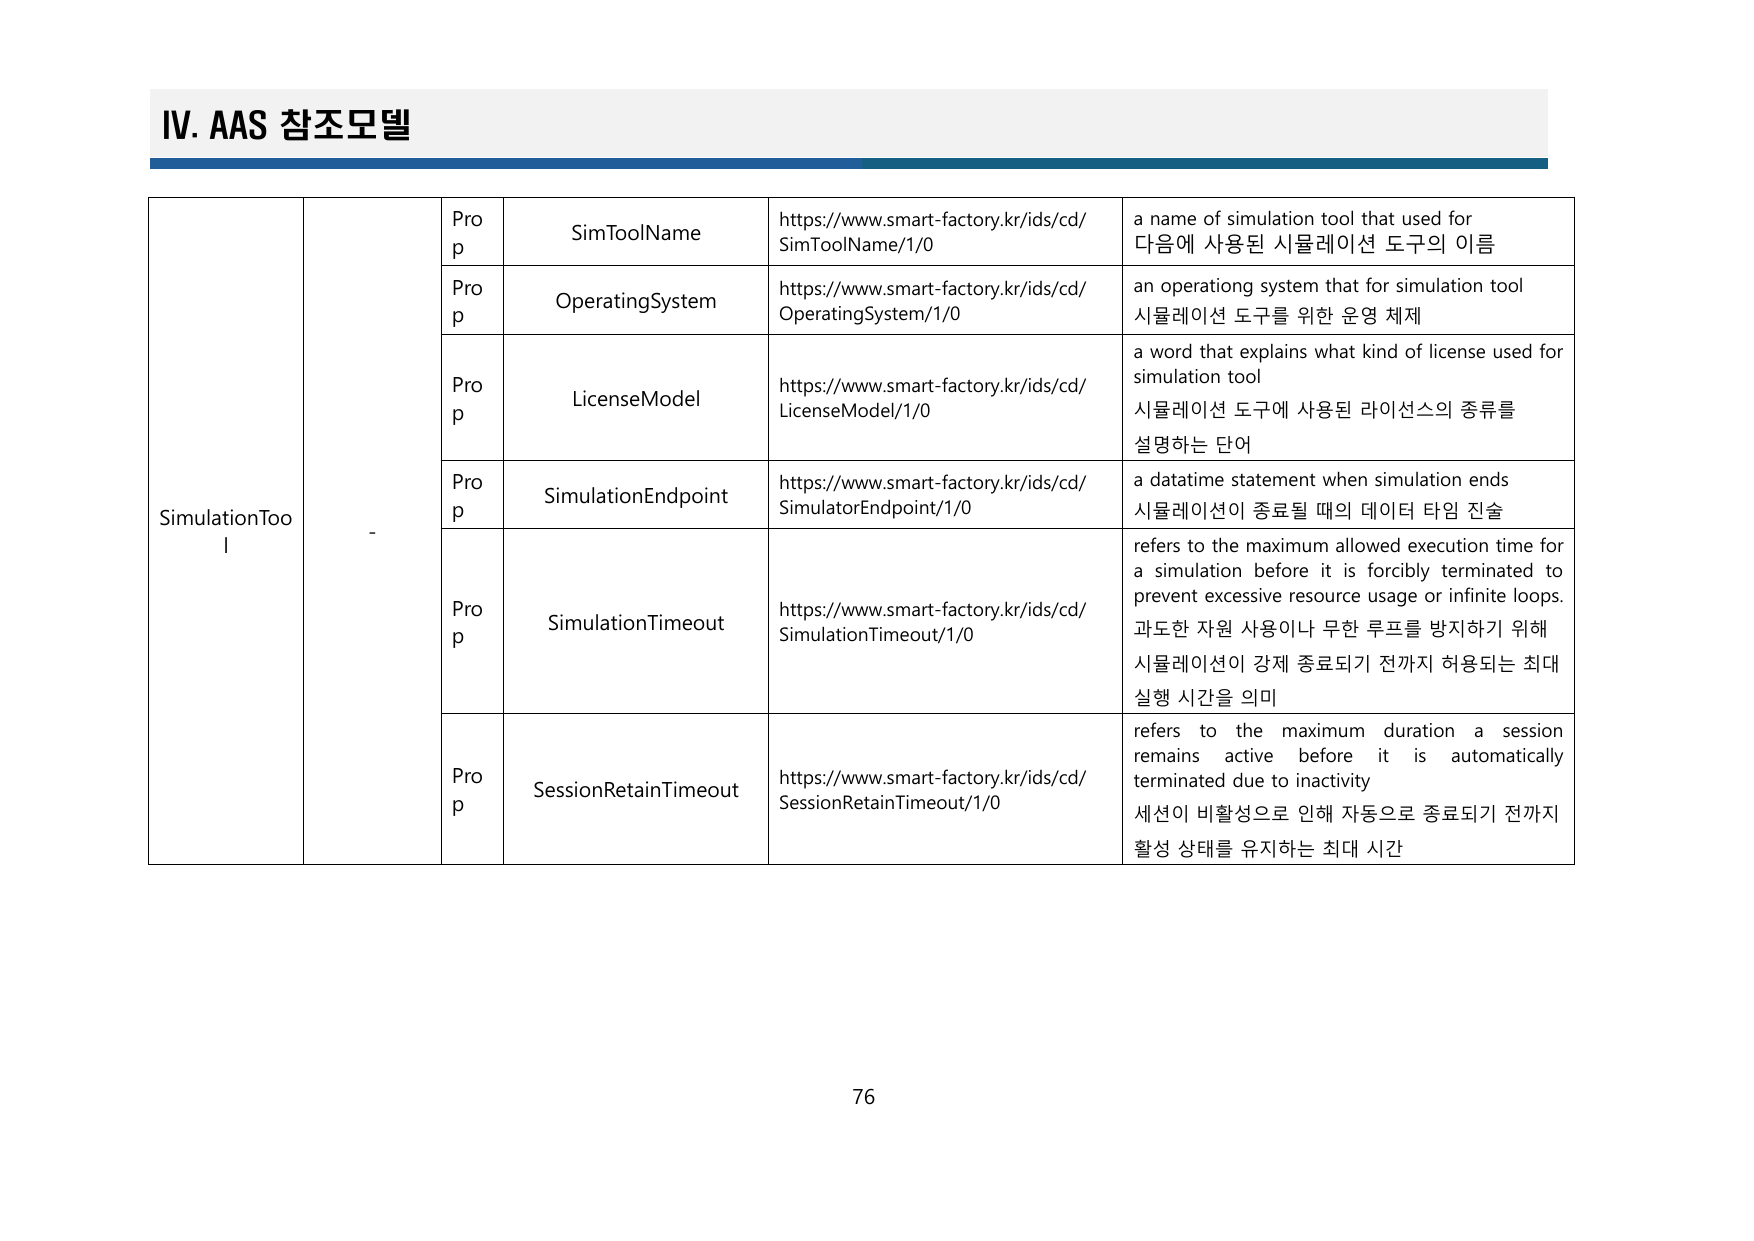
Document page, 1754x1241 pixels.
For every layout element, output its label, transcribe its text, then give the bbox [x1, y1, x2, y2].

table_cell Prop [442, 266, 503, 334]
table_cell refers to the maximum duration a session remains active before it is automatically terminated due to inactivity 세션이 비활성으로 인해 자동으로 종료되기 전까지 활성 상태를 유지하는 최대 시간 [1123, 714, 1574, 864]
table_cell Prop [442, 198, 503, 265]
table_cell Prop [442, 529, 503, 713]
table_cell Prop [442, 335, 503, 459]
table_cell OperatingSystem [504, 266, 768, 334]
table_cell Prop [442, 714, 503, 864]
table_cell a datatime statement when simulation ends 시뮬레이션이 종료될 때의 데이터 타임 진술 [1123, 461, 1574, 528]
table_cell a name of simulation tool that used for 다음에 사용된 시뮬레이션 도구의 이름 [1123, 198, 1574, 265]
table_cell SimulationEndpoint [504, 461, 768, 528]
table_cell https://www.smart-factory.kr/ids/cd/SimulationTimeout/1/0 [769, 529, 1122, 713]
table_cell - [304, 198, 441, 864]
table_cell Prop [442, 461, 503, 528]
table_cell https://www.smart-factory.kr/ids/cd/SessionRetainTimeout/1/0 [769, 714, 1122, 864]
table_cell https://www.smart-factory.kr/ids/cd/OperatingSystem/1/0 [769, 266, 1122, 334]
table_cell https://www.smart-factory.kr/ids/cd/SimToolName/1/0 [769, 198, 1122, 265]
table_cell SimulationTool [149, 198, 303, 864]
table_cell https://www.smart-factory.kr/ids/cd/LicenseModel/1/0 [769, 335, 1122, 459]
table_cell SimToolName [504, 198, 768, 265]
table_cell SessionRetainTimeout [504, 714, 768, 864]
table_cell an operationg system that for simulation tool 시뮬레이션 도구를 위한 운영 체제 [1123, 266, 1574, 334]
table_cell refers to the maximum allowed execution time for a simulation before it is forcibly terminated to prevent excessive resource usage or infinite loops. 과도한 자원 사용이나 무한 루프를 방지하기 위해 시뮬레이션이 강제 종료되기 전까지 허용되는 최대 실행 시간을 의미 [1123, 529, 1574, 713]
table_cell LicenseModel [504, 335, 768, 459]
table_cell https://www.smart-factory.kr/ids/cd/SimulatorEndpoint/1/0 [769, 461, 1122, 528]
table_cell a word that explains what kind of license used for simulation tool 시뮬레이션 도구에 사용된 라이선스의 종류를 설명하는 단어 [1123, 335, 1574, 459]
table_cell SimulationTimeout [504, 529, 768, 713]
